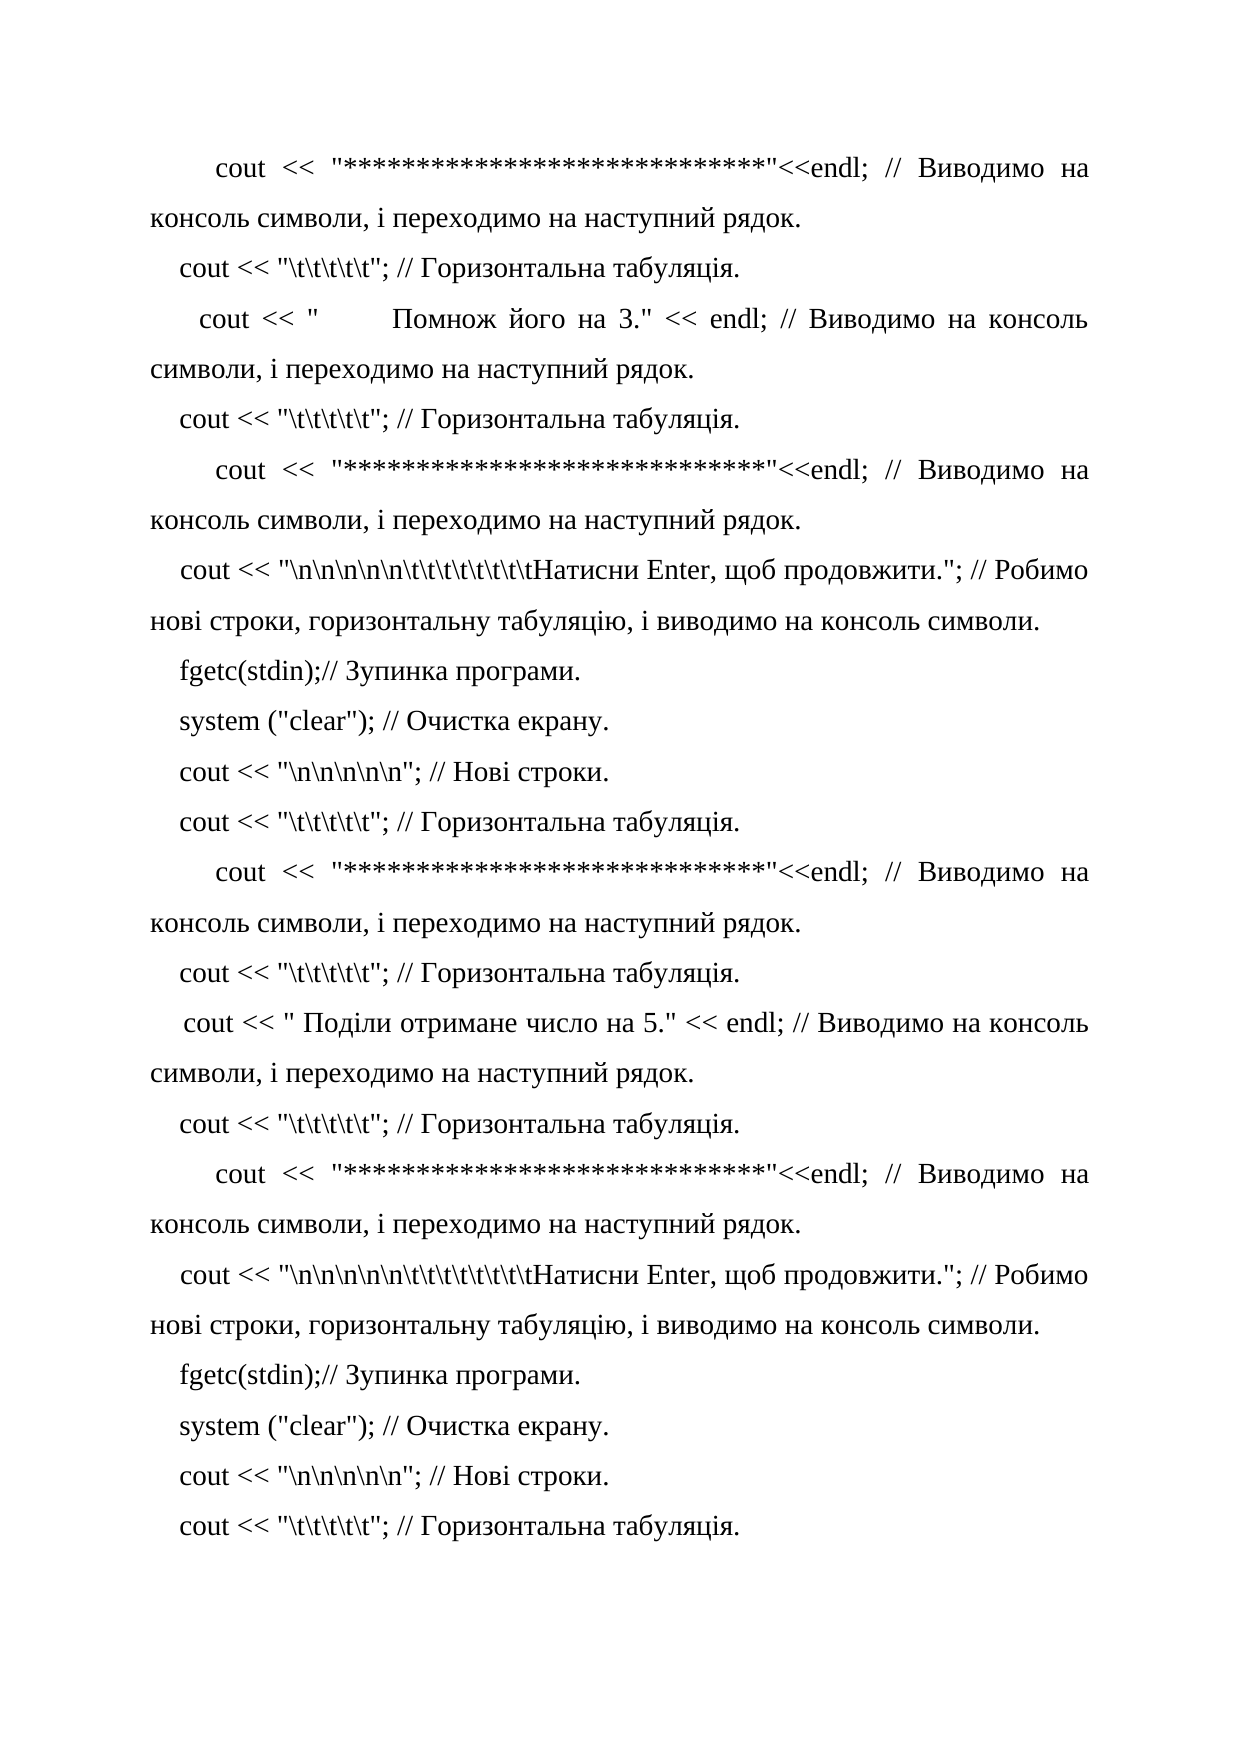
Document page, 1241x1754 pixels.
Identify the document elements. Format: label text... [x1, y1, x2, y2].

text cout << "\t\t\t\t\t"; // Горизонтальна табуляція. [150, 402, 1090, 435]
text cout << "\n\n\n\n\n"; // Нові строки. [150, 754, 1090, 787]
text cout << "\n\n\n\n\n\t\t\t\t\t\t\t\tНатисни Enter, щоб продовжити."; // Робимо нові строки, горизонтальну табуляцію, і виводимо на консоль символи. [150, 1257, 1090, 1341]
text cout << "*****************************"<<endl; // Виводимо на консоль символи, і переходимо на наступний рядок. [150, 854, 1090, 938]
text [150, 251, 1090, 284]
text cout << "\n\n\n\n\n\t\t\t\t\t\t\t\tНатисни Enter, щоб продовжити."; // Робимо нові строки, горизонтальну табуляцію, і виводимо на консоль символи. [150, 552, 1090, 636]
text cout << " Помнож його на 3." << endl; // Виводимо на консоль символи, і переходимо на наступний рядок. [150, 301, 1090, 385]
text fgetc(stdin);// Зупинка програми. [150, 1357, 1090, 1391]
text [150, 1508, 1090, 1542]
text fgetc(stdin);// Зупинка програми. [150, 653, 1090, 687]
text cout << "*****************************"<<endl; // Виводимо на консоль символи, і переходимо на наступний рядок. [150, 1156, 1090, 1240]
text system ("clear"); // Очистка екрану. [150, 1408, 1090, 1441]
text cout << "*****************************"<<endl; // Виводимо на консоль символи, і переходимо на наступний рядок. [150, 150, 1090, 234]
text cout << "\n\n\n\n\n"; // Нові строки. [150, 1458, 1090, 1492]
text cout << "*****************************"<<endl; // Виводимо на консоль символи, і переходимо на наступний рядок. [150, 452, 1090, 536]
text cout << " Поділи отримане число на 5." << endl; // Виводимо на консоль символи, і переходимо на наступний рядок. [150, 1005, 1090, 1089]
text cout << "\t\t\t\t\t"; // Горизонтальна табуляція. [150, 804, 1090, 838]
text system ("clear"); // Очистка екрану. [150, 703, 1090, 737]
text cout << "\t\t\t\t\t"; // Горизонтальна табуляція. [150, 1106, 1090, 1139]
text cout << "\t\t\t\t\t"; // Горизонтальна табуляція. [150, 955, 1090, 988]
